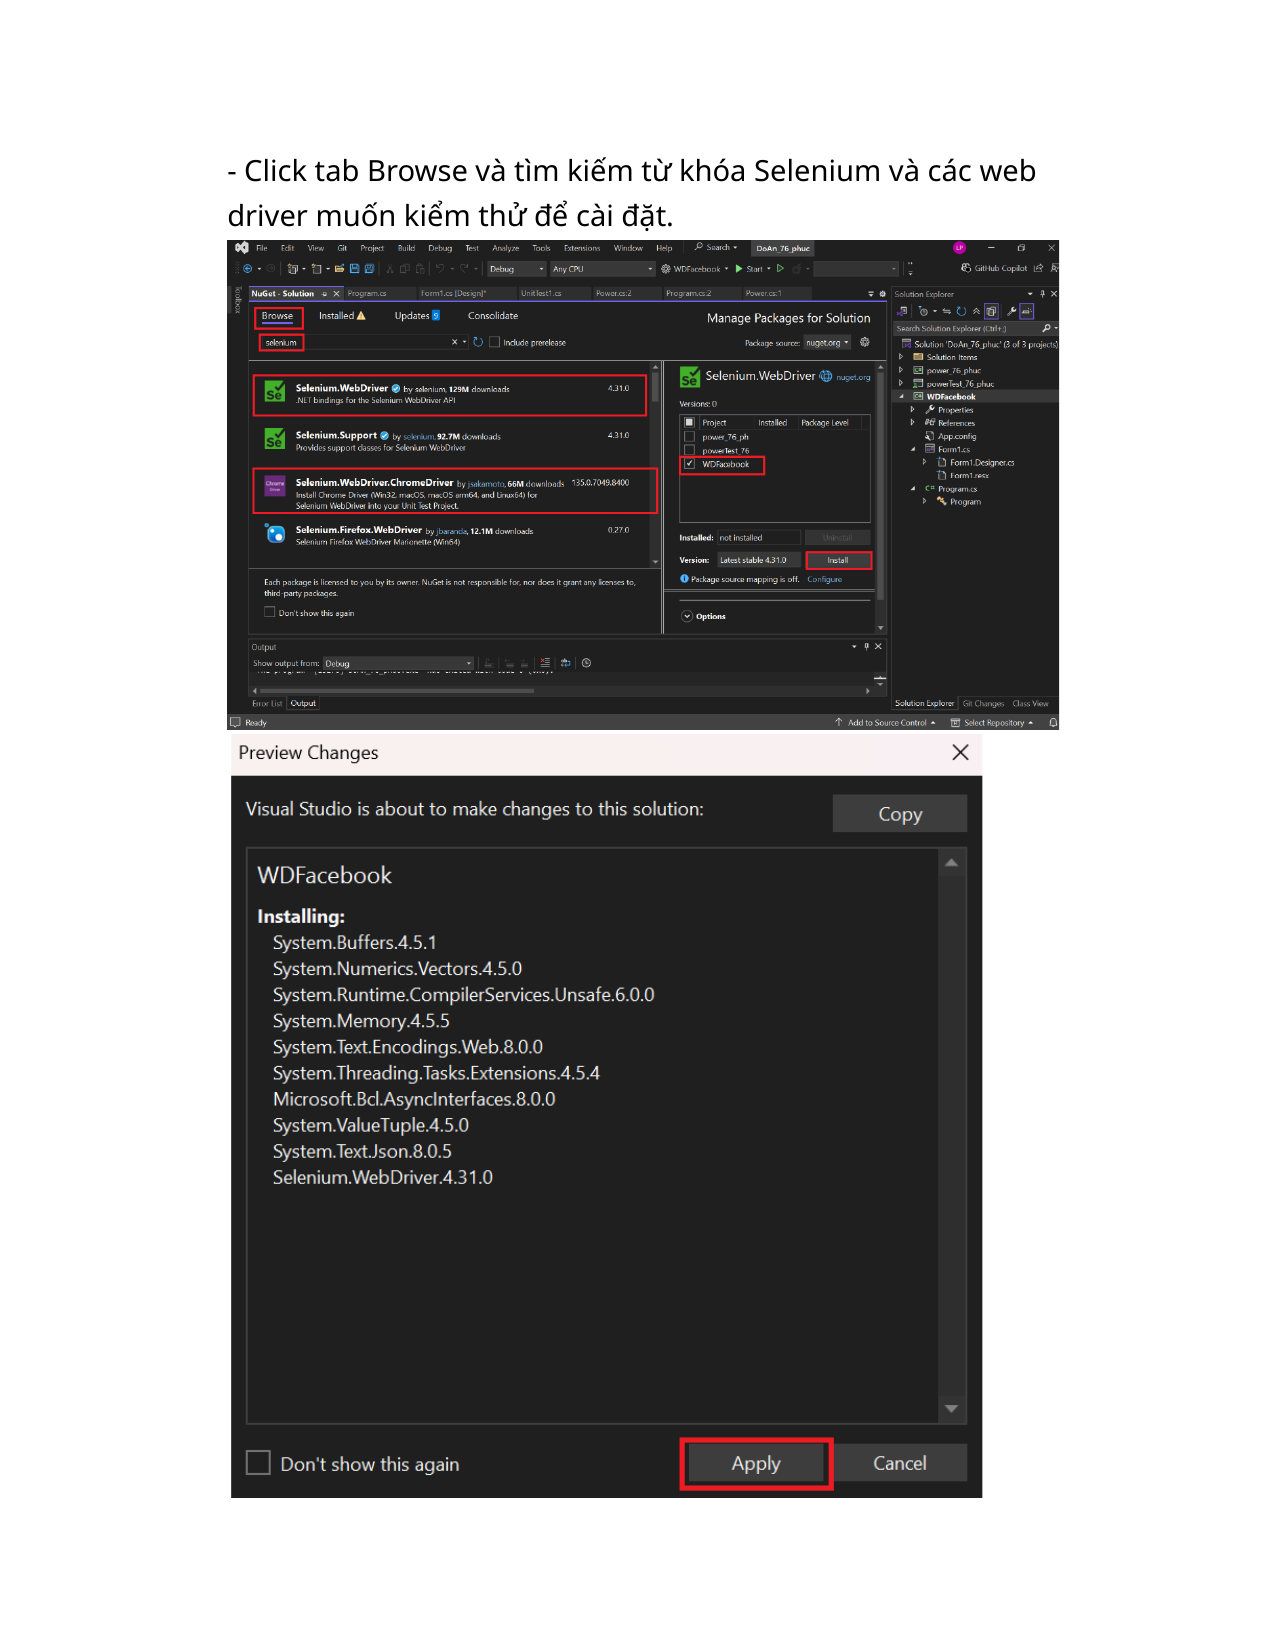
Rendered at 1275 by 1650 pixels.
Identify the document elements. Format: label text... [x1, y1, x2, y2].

picture [227, 240, 1060, 730]
picture [227, 734, 983, 1498]
